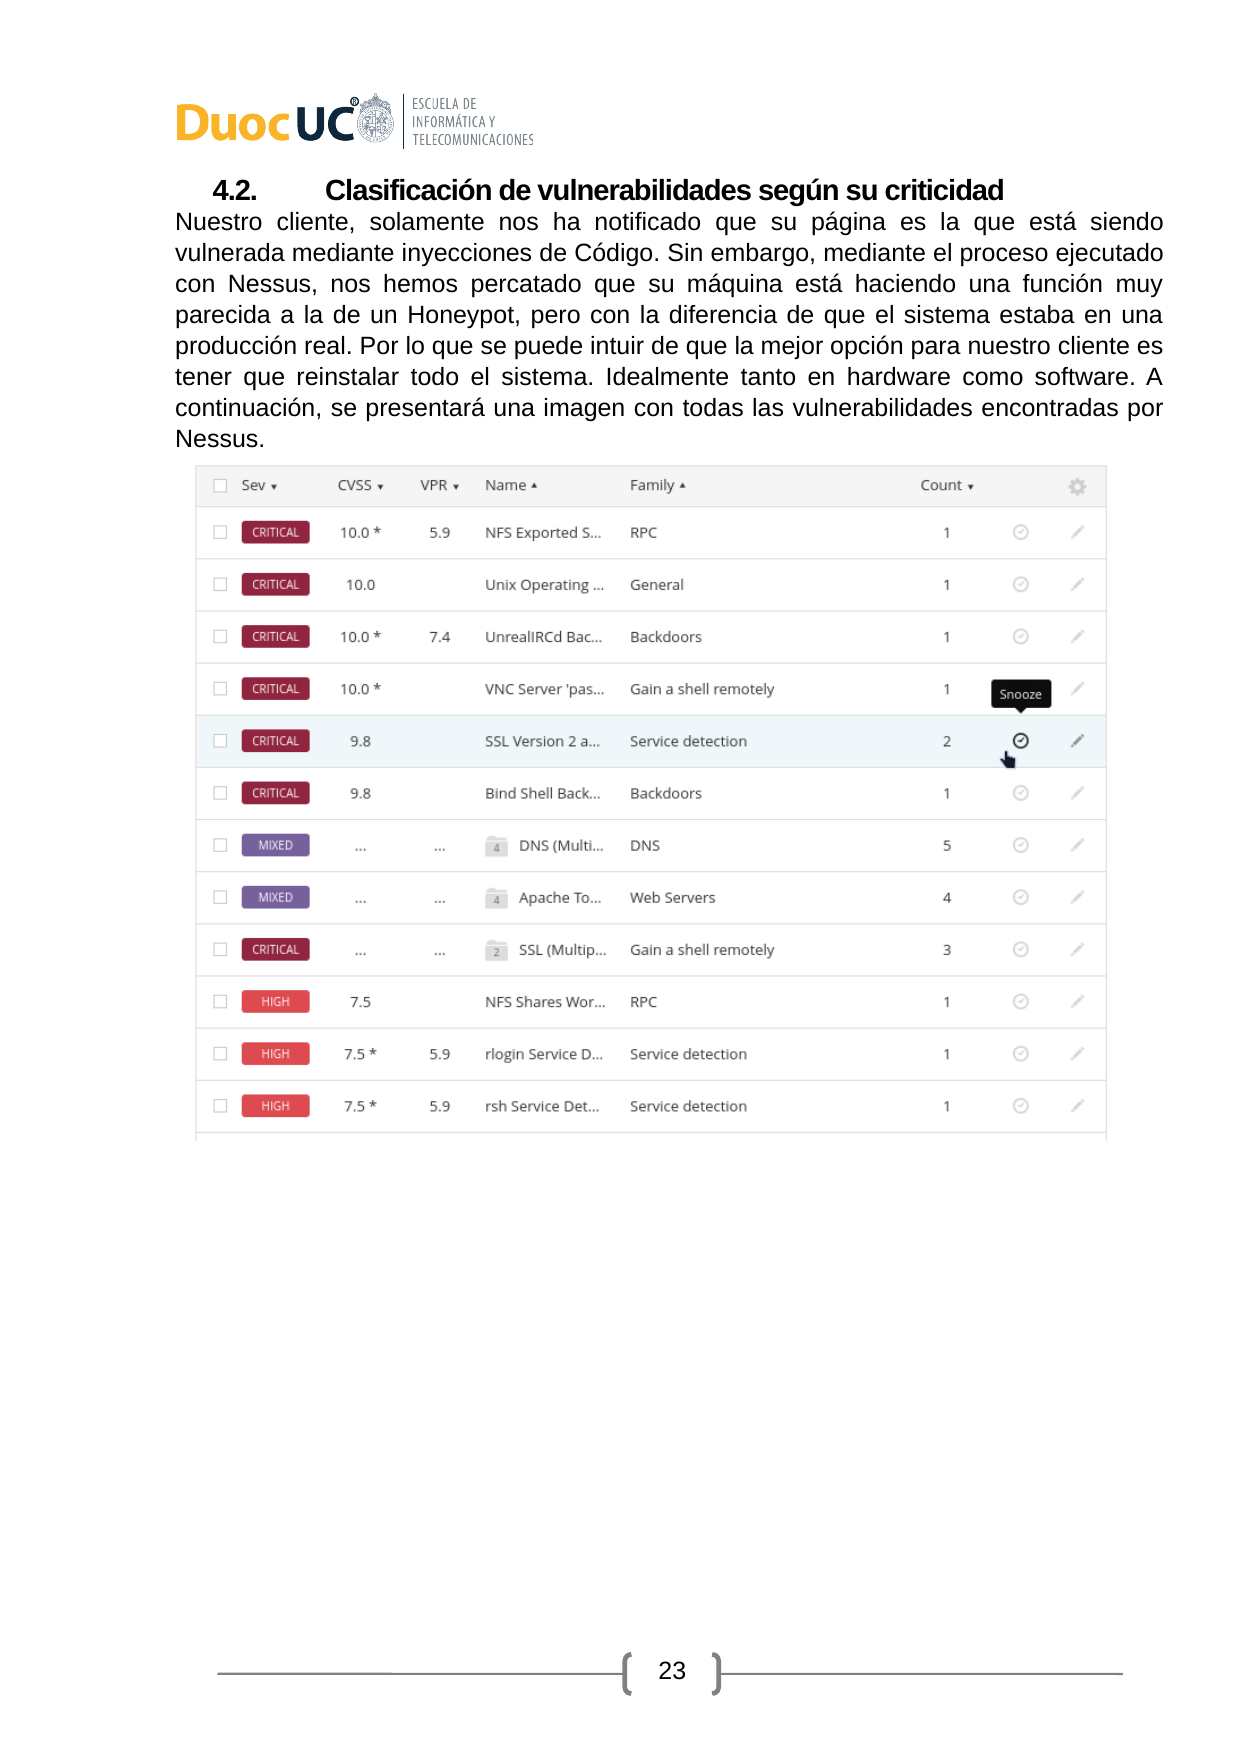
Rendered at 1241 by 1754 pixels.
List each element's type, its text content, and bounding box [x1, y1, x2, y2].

picture [175, 454, 1116, 1141]
title Clasificación de vulnerabilidades según su criticidad [212, 173, 1165, 206]
picture [175, 90, 534, 149]
